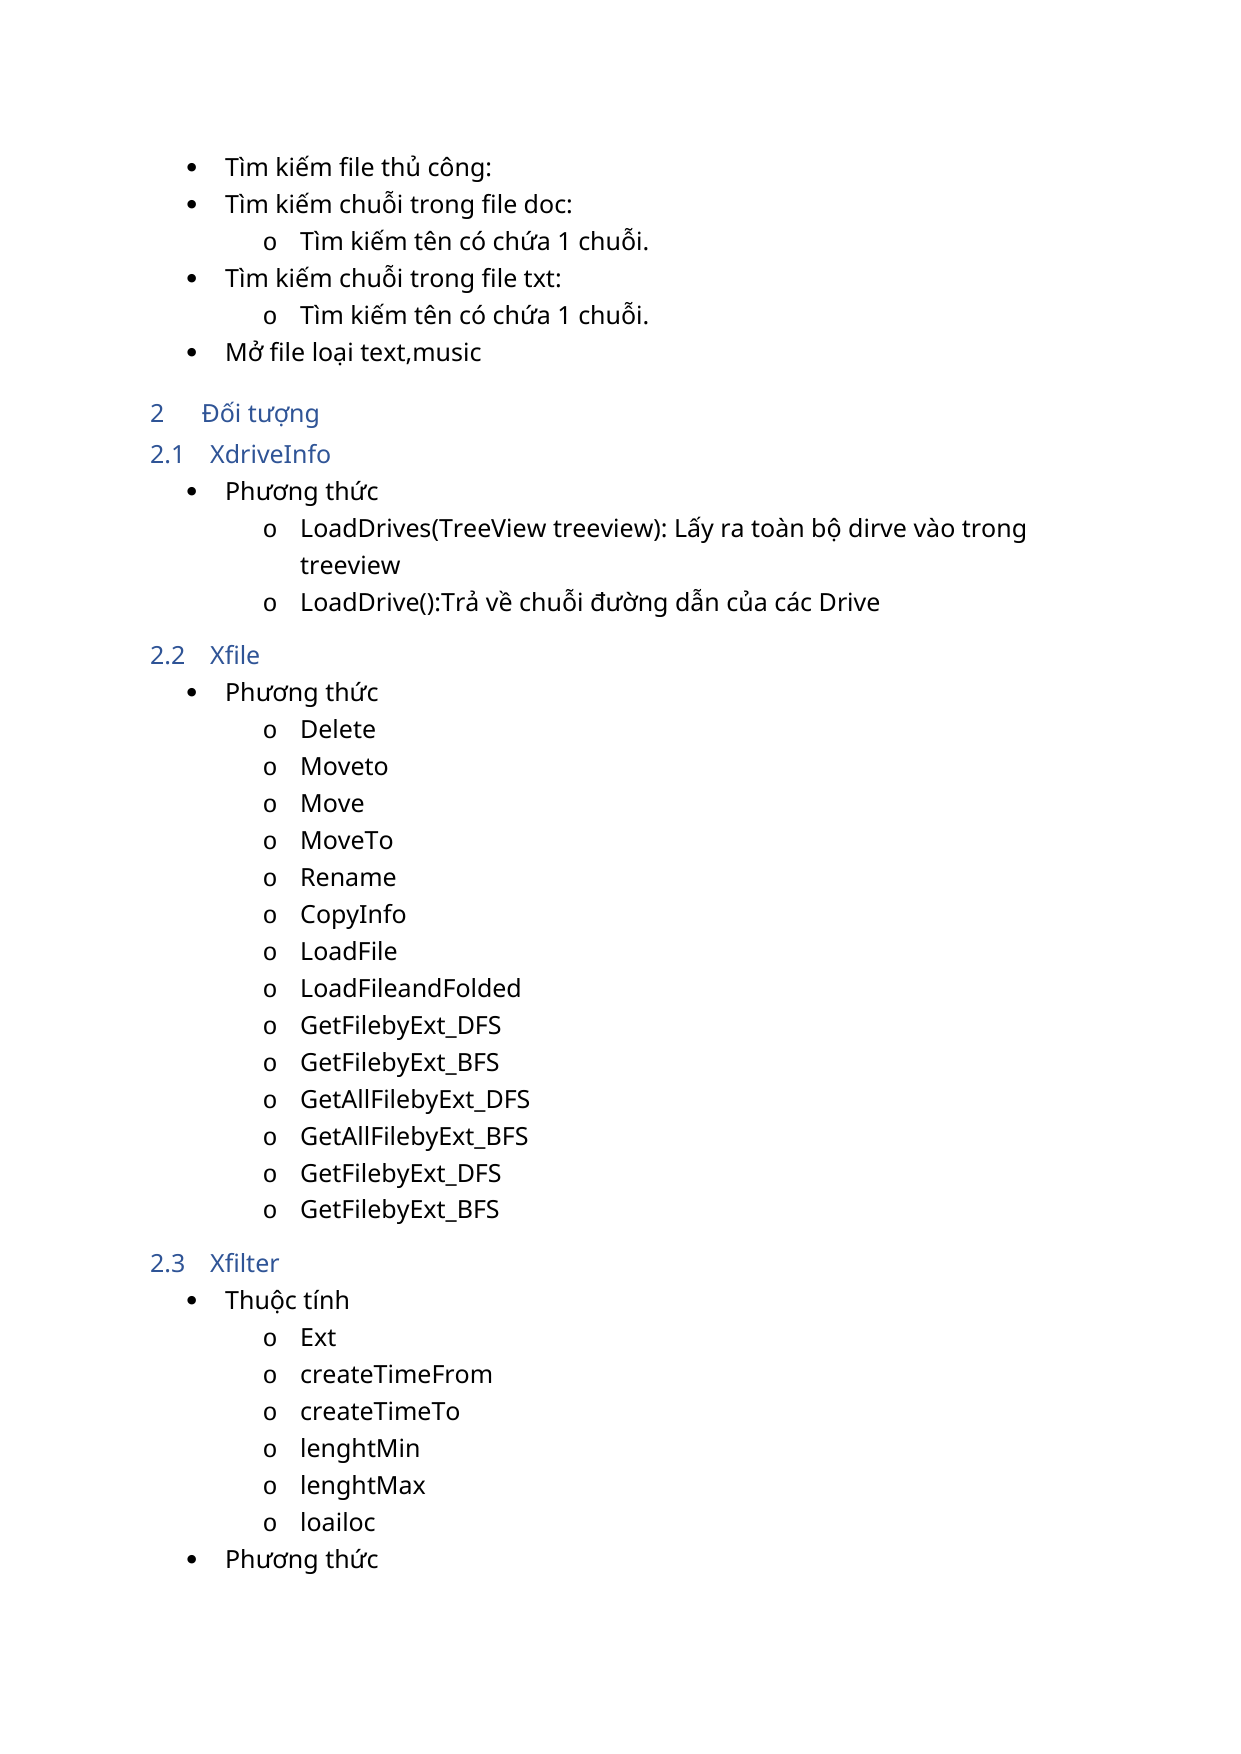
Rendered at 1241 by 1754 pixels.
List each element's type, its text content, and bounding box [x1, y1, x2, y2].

list createTimeFrom [262, 1356, 1090, 1391]
subtitle Xfile [150, 638, 1090, 672]
list MoveTo [262, 822, 1090, 857]
list GetFilebyExt_DFS [262, 1155, 1090, 1189]
list Mở file loại text,music [187, 334, 1090, 368]
list GetAllFilebyExt_DFS [262, 1081, 1090, 1116]
list Ext [262, 1319, 1090, 1354]
list lenghtMin [262, 1430, 1090, 1464]
list GetFilebyExt_BFS [262, 1044, 1090, 1078]
list Tìm kiếm chuỗi trong file doc: [187, 187, 1090, 221]
list loailoc [262, 1504, 1090, 1538]
list Tìm kiếm chuỗi trong file txt: [187, 261, 1090, 294]
list Delete [262, 711, 1090, 746]
list Tìm kiếm tên có chứa 1 chuỗi. [262, 223, 1090, 258]
list LoadDrive():Trả về chuỗi đường dẫn của các Drive [262, 584, 1090, 618]
list GetFilebyExt_BFS [262, 1192, 1090, 1226]
list Tìm kiếm file thủ công: [187, 150, 1090, 184]
subtitle Đối tượng [150, 396, 1090, 430]
list LoadFile [262, 933, 1090, 968]
subtitle XdriveInfo [150, 437, 1090, 471]
list LoadFileandFolded [262, 970, 1090, 1004]
list lenghtMax [262, 1467, 1090, 1502]
list Phương thức [187, 474, 1090, 508]
list Rename [262, 859, 1090, 894]
list Tìm kiếm tên có chứa 1 chuỗi. [262, 297, 1090, 332]
list Thuộc tính [187, 1283, 1090, 1317]
list Moveto [262, 748, 1090, 783]
list CopyInfo [262, 896, 1090, 931]
list LoadDrives(TreeView treeview): Lấy ra toàn bộ dirve vào trong treeview [262, 511, 1090, 582]
list GetFilebyExt_DFS [262, 1007, 1090, 1042]
list Phương thức [187, 675, 1090, 709]
list Phương thức [187, 1541, 1090, 1575]
list createTimeTo [262, 1393, 1090, 1428]
list Move [262, 785, 1090, 820]
subtitle Xfilter [150, 1246, 1090, 1280]
list GetAllFilebyExt_BFS [262, 1118, 1090, 1152]
